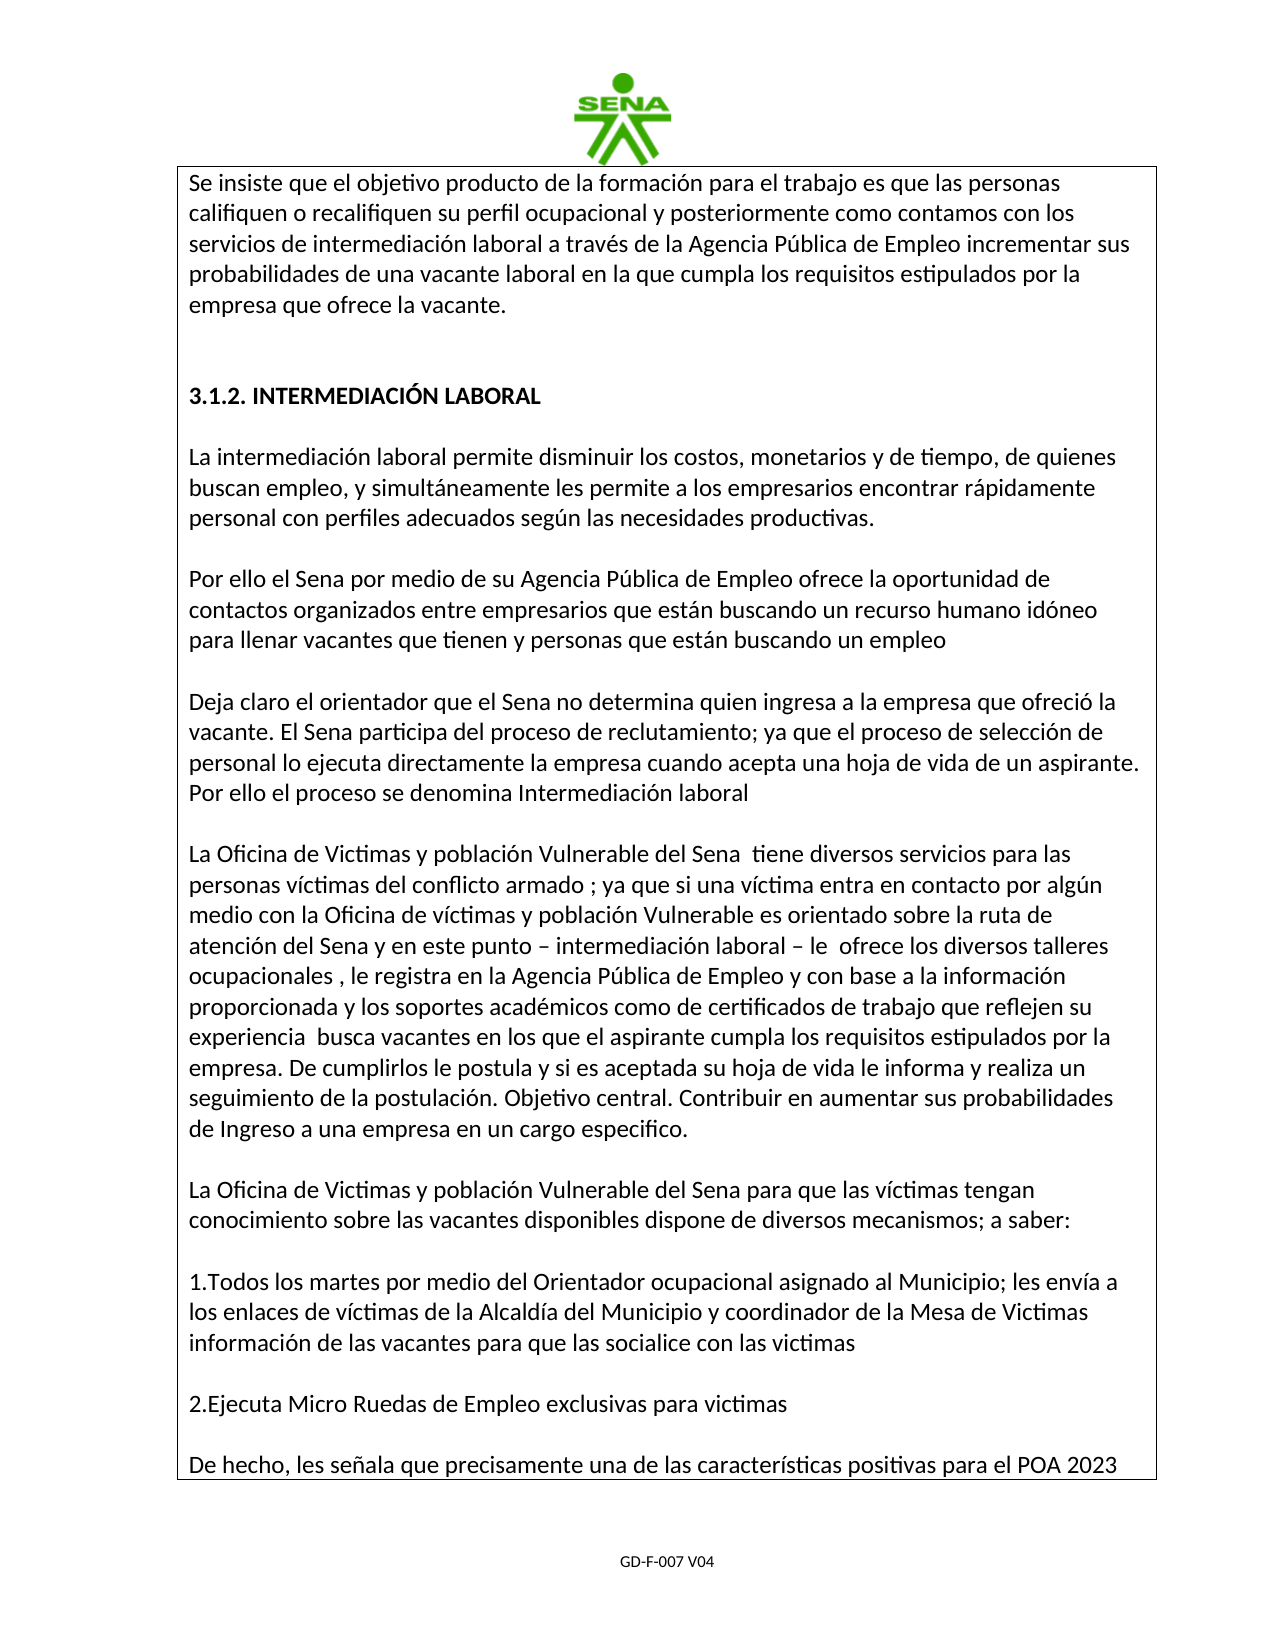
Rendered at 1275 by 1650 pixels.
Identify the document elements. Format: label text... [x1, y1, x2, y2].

picture [574, 73, 672, 166]
